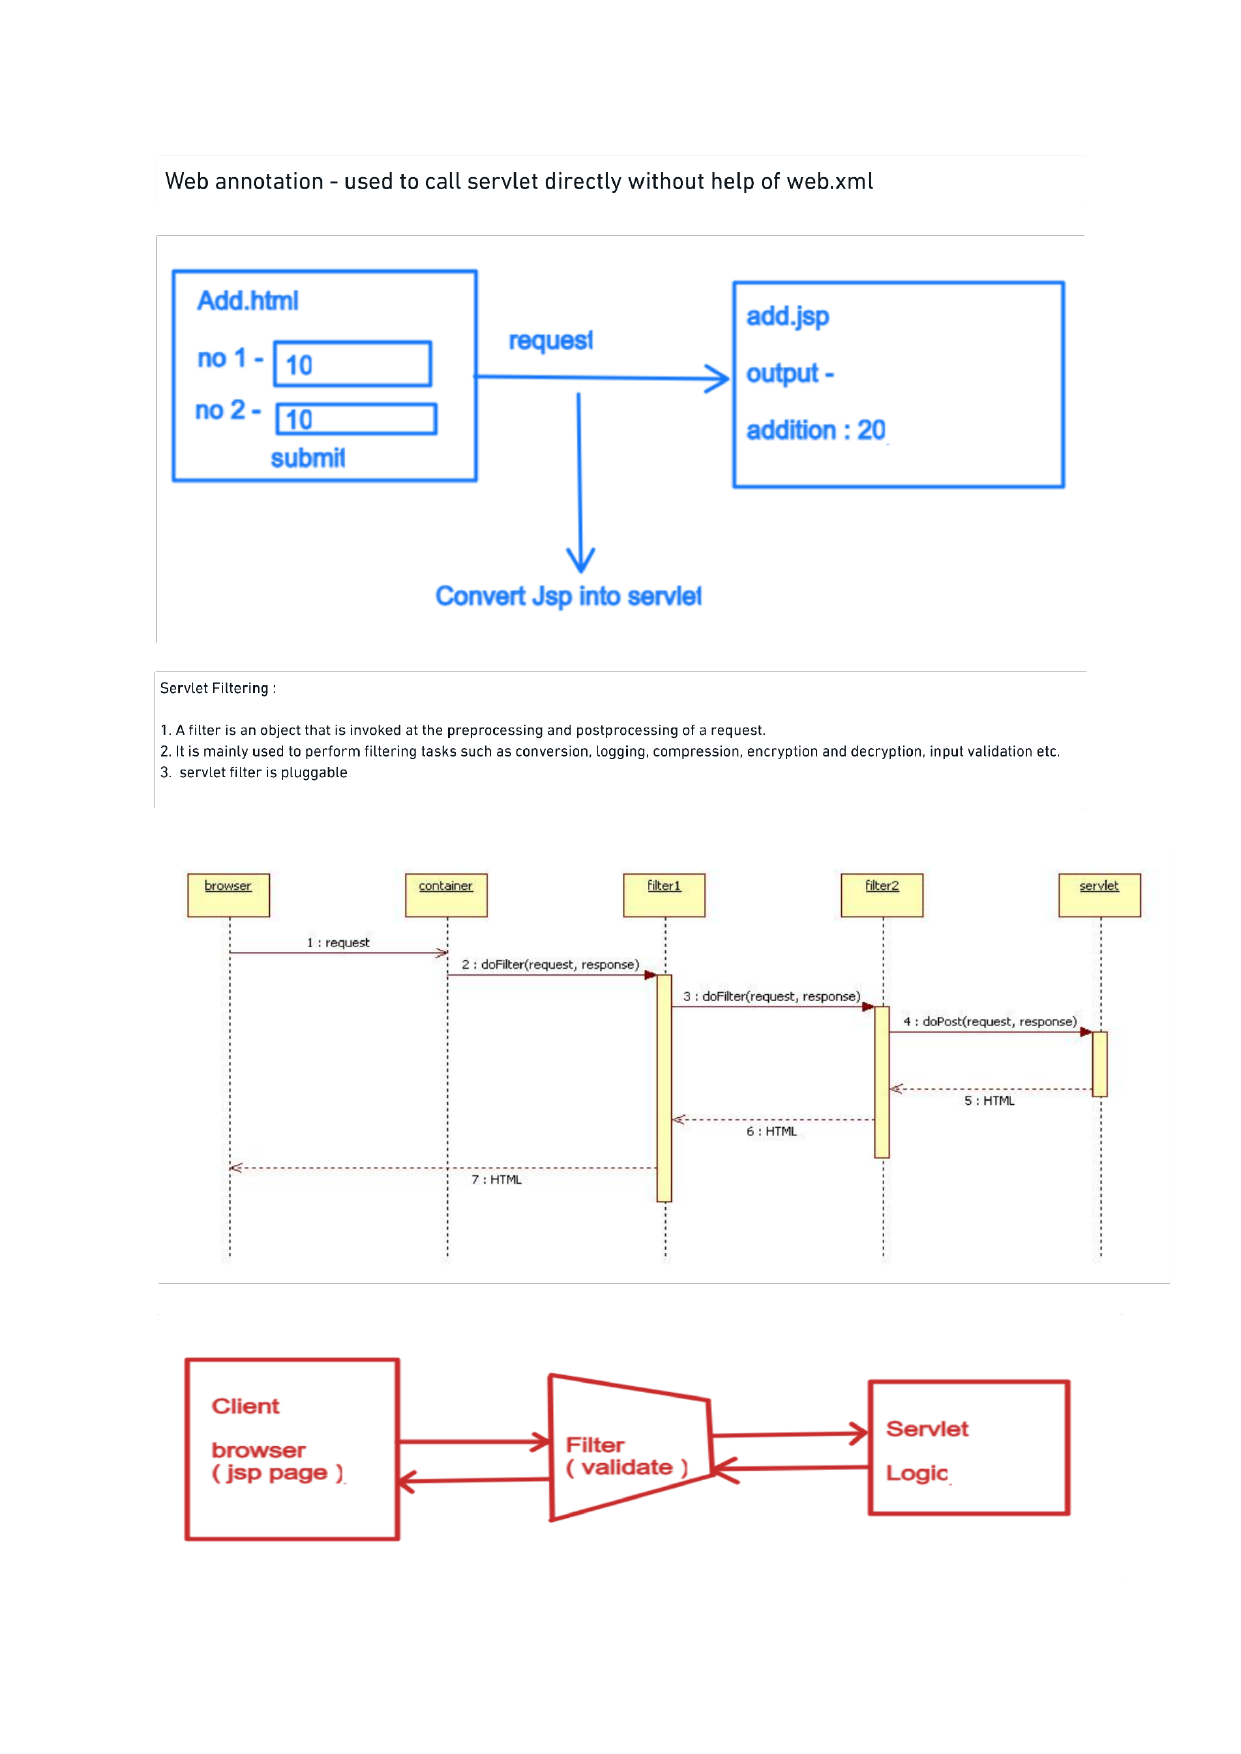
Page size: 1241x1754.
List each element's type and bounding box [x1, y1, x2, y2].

picture [150, 667, 1091, 821]
picture [150, 839, 1178, 1290]
picture [150, 229, 1091, 649]
picture [150, 150, 1091, 211]
picture [150, 1308, 1129, 1587]
